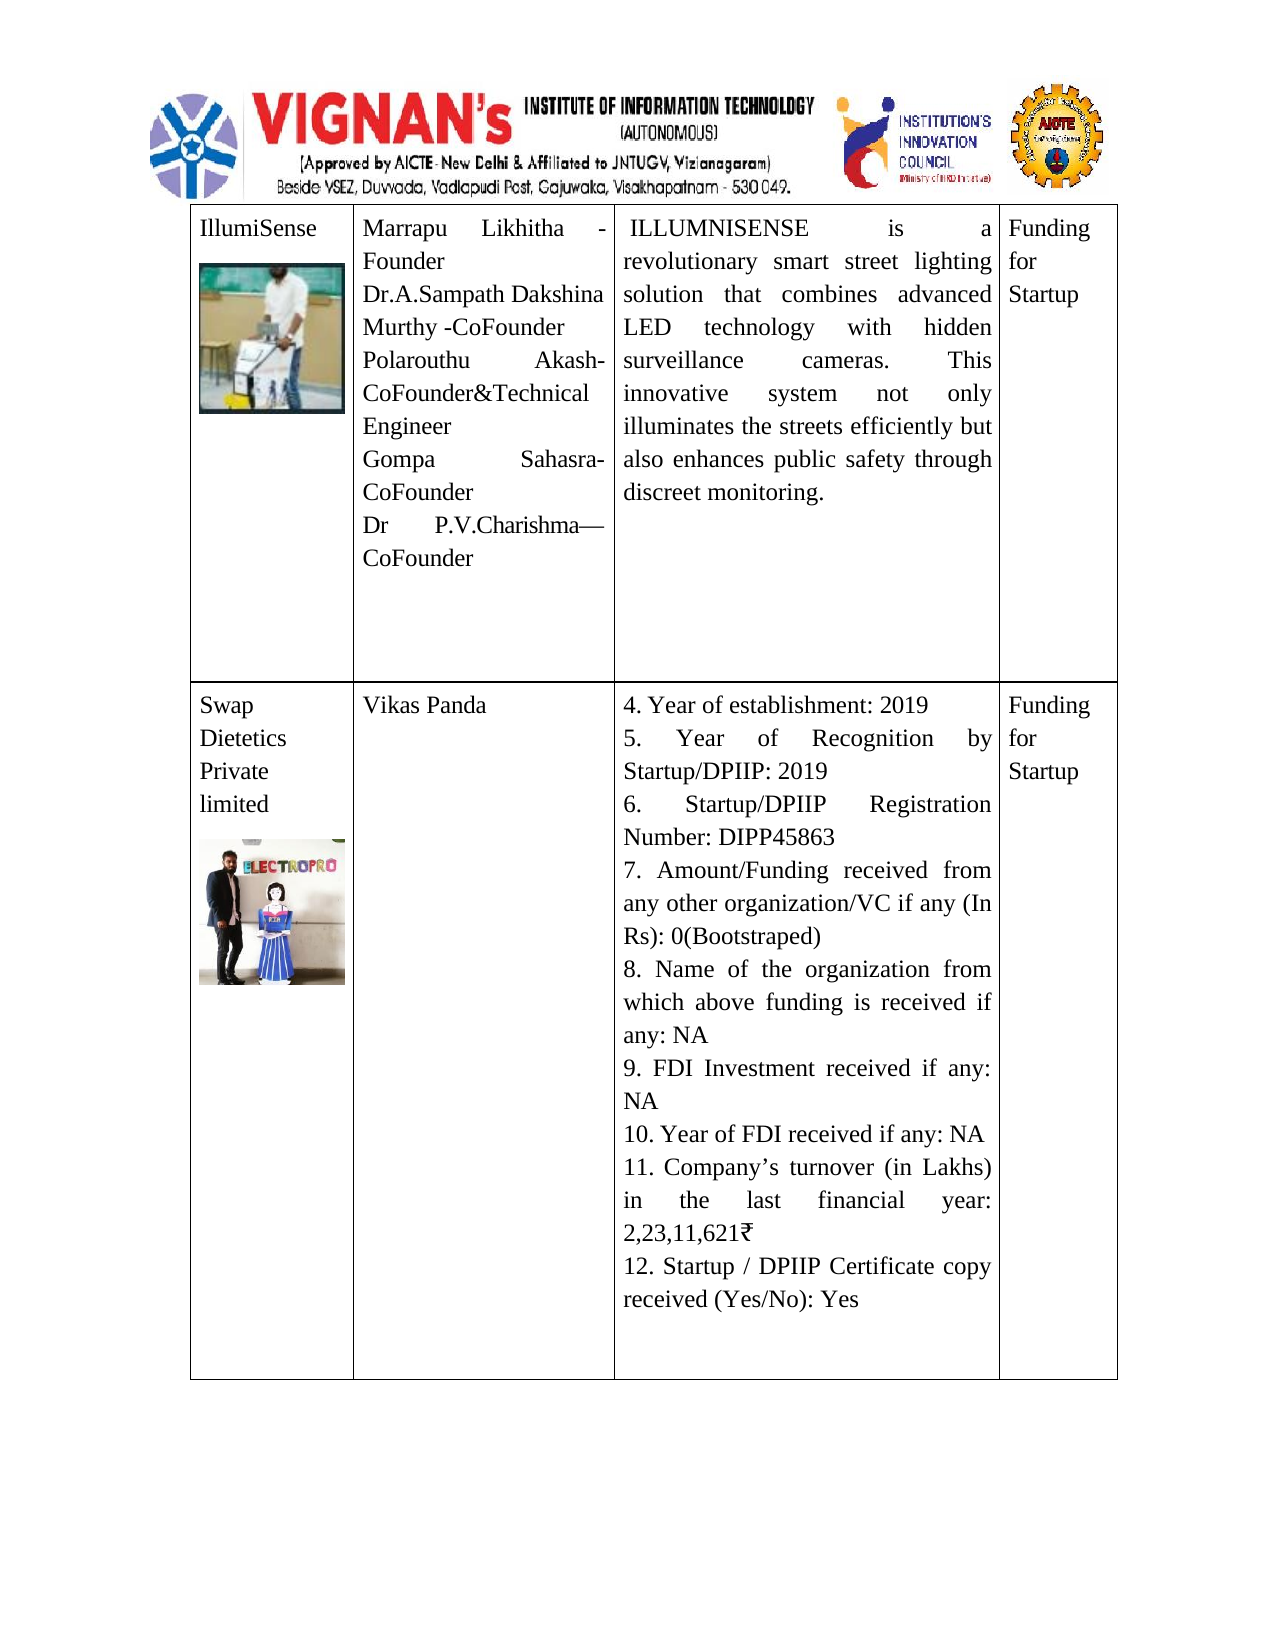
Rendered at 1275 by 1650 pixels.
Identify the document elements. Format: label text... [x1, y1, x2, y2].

table_cell Funding for Startup [1000, 683, 1117, 1378]
picture [150, 75, 1116, 206]
table_header Marrapu Likhitha - Founder Dr.A.Sampath Dakshina Murthy -CoFounder Polarouthu Akash- CoFounder&Technical Engineer Gompa Sahasra- CoFounder Dr P.V.Charishma— CoFounder [354, 205, 614, 681]
table_header ILLUMNISENSE is a revolutionary smart street lighting solution that combines advanced LED technology with hidden surveillance cameras. This innovative system not only illuminates the streets efficiently but also enhances public safety through discreet monitoring. [615, 205, 999, 681]
table_header IllumiSense [191, 205, 353, 681]
table_cell Vikas Panda [354, 683, 614, 1378]
table_cell Year of establishment: 2019 Year of Recognition by Startup/DPIIP: 2019 Startup/DPIIP Registration Number: DIPP45863 Amount/Funding received from any other organization/VC if any (In Rs): 0(Bootstraped) Name of the organization from which above funding is received if any: NA FDI Investment received if any: NA Year of FDI received if any: NA Company’s turnover (in Lakhs) in the last financial year: 2,23,11,621₹ Startup / DPIIP Certificate copy received (Yes/No): Yes [615, 683, 999, 1378]
table_header Funding for Startup [1000, 205, 1117, 681]
table_cell Swap Dietetics Private limited [191, 683, 353, 1378]
